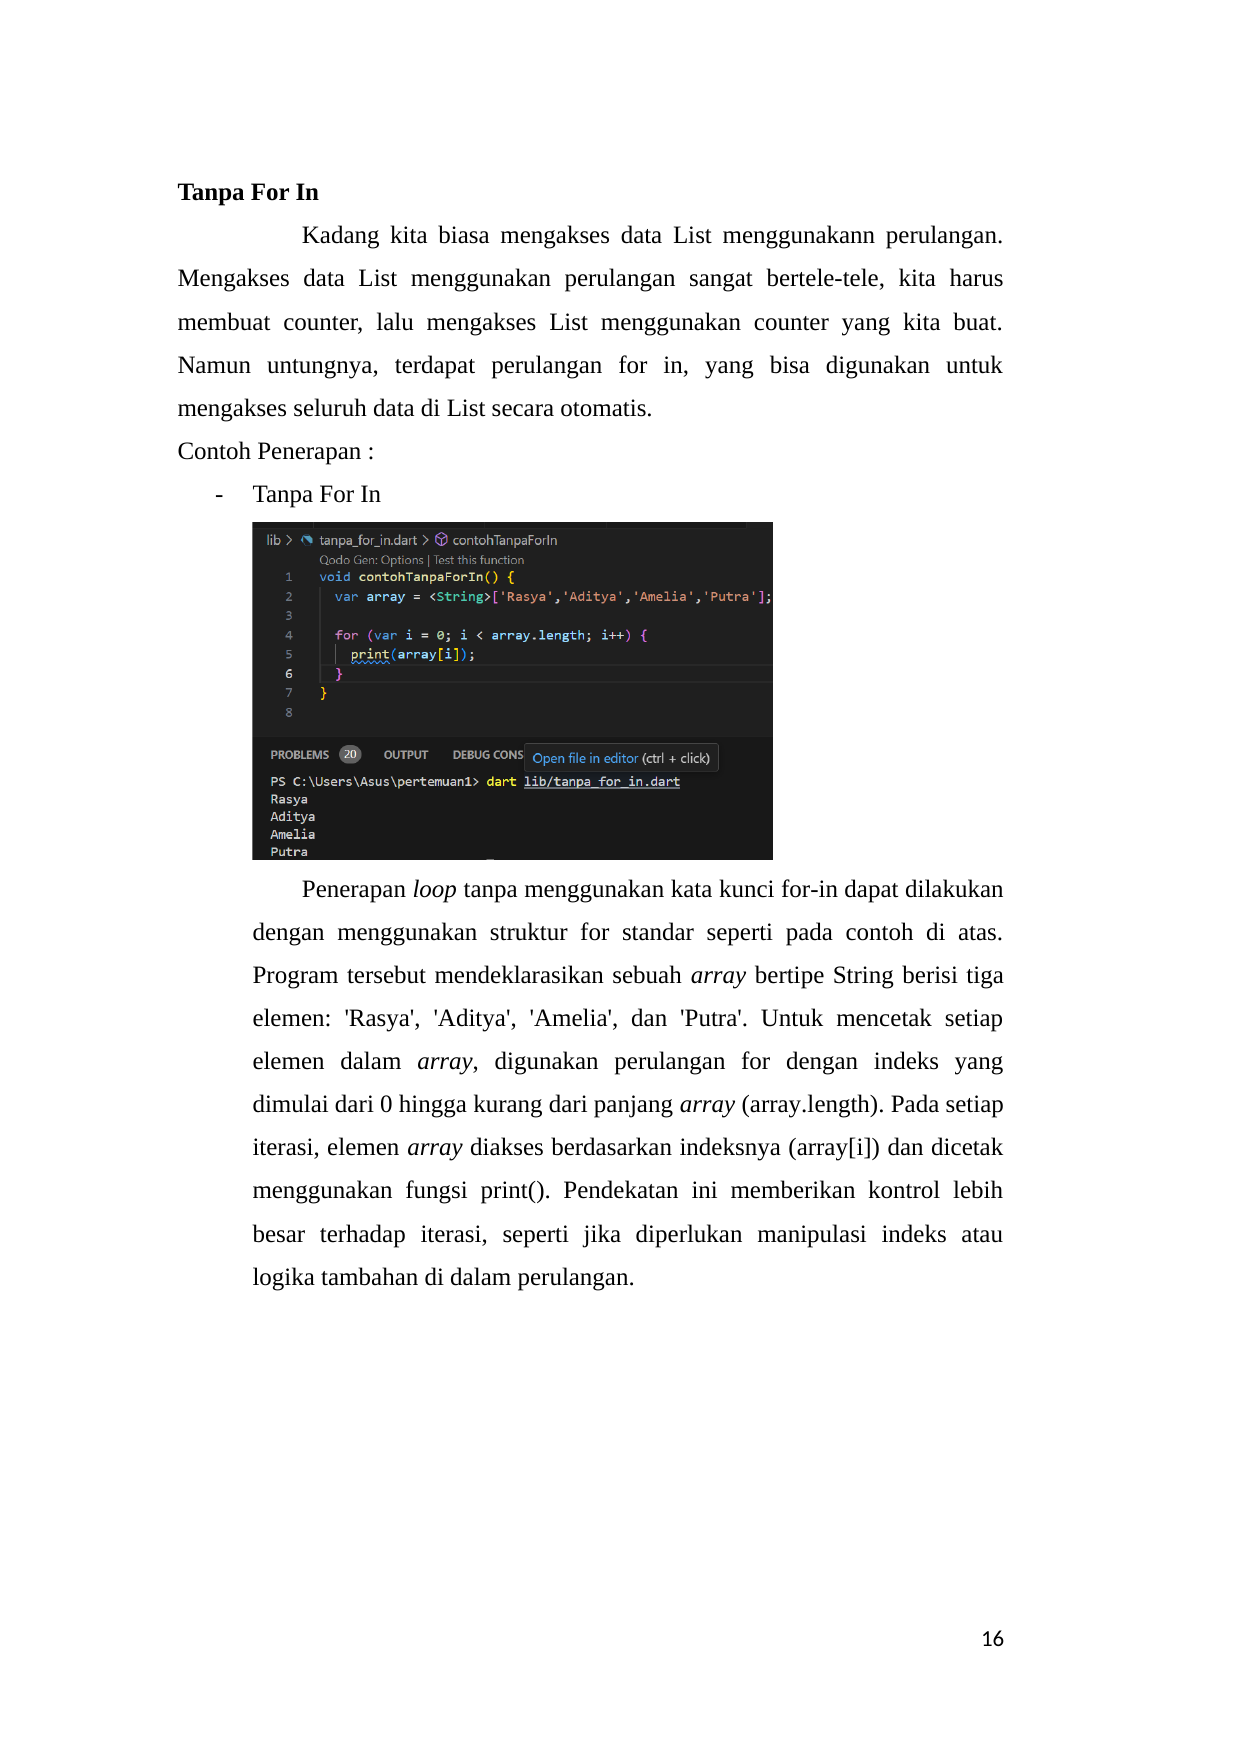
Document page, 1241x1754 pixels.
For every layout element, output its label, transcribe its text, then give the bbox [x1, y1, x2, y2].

text Penerapan loop tanpa menggunakan kata kunci for-in dapat dilakukan dengan menggunakan struktur for standar seperti pada contoh di atas. Program tersebut mendeklarasikan sebuah array bertipe String berisi tiga elemen: 'Rasya', 'Aditya', 'Amelia', dan 'Putra'. Untuk mencetak setiap elemen dalam array, digunakan perulangan for dengan indeks yang dimulai dari 0 hingga kurang dari panjang array (array.length). Pada setiap iterasi, elemen array diakses berdasarkan indeksnya (array[i]) dan dicetak menggunakan fungsi print(). Pendekatan ini memberikan kontrol lebih besar terhadap iterasi, seperti jika diperlukan manipulasi indeks atau logika tambahan di dalam perulangan. [252, 874, 1004, 1291]
text Tanpa For In [177, 177, 1004, 206]
text Contoh Penerapan : [177, 436, 1004, 465]
picture [252, 522, 773, 860]
text Kadang kita biasa mengakses data List menggunakann perulangan. Mengakses data List menggunakan perulangan sangat bertele-tele, kita harus membuat counter, lalu mengakses List menggunakan counter yang kita buat. Namun untungnya, terdapat perulangan for in, yang bisa digunakan untuk mengakses seluruh data di List secara otomatis. [177, 220, 1004, 422]
list Tanpa For In [215, 479, 1004, 508]
